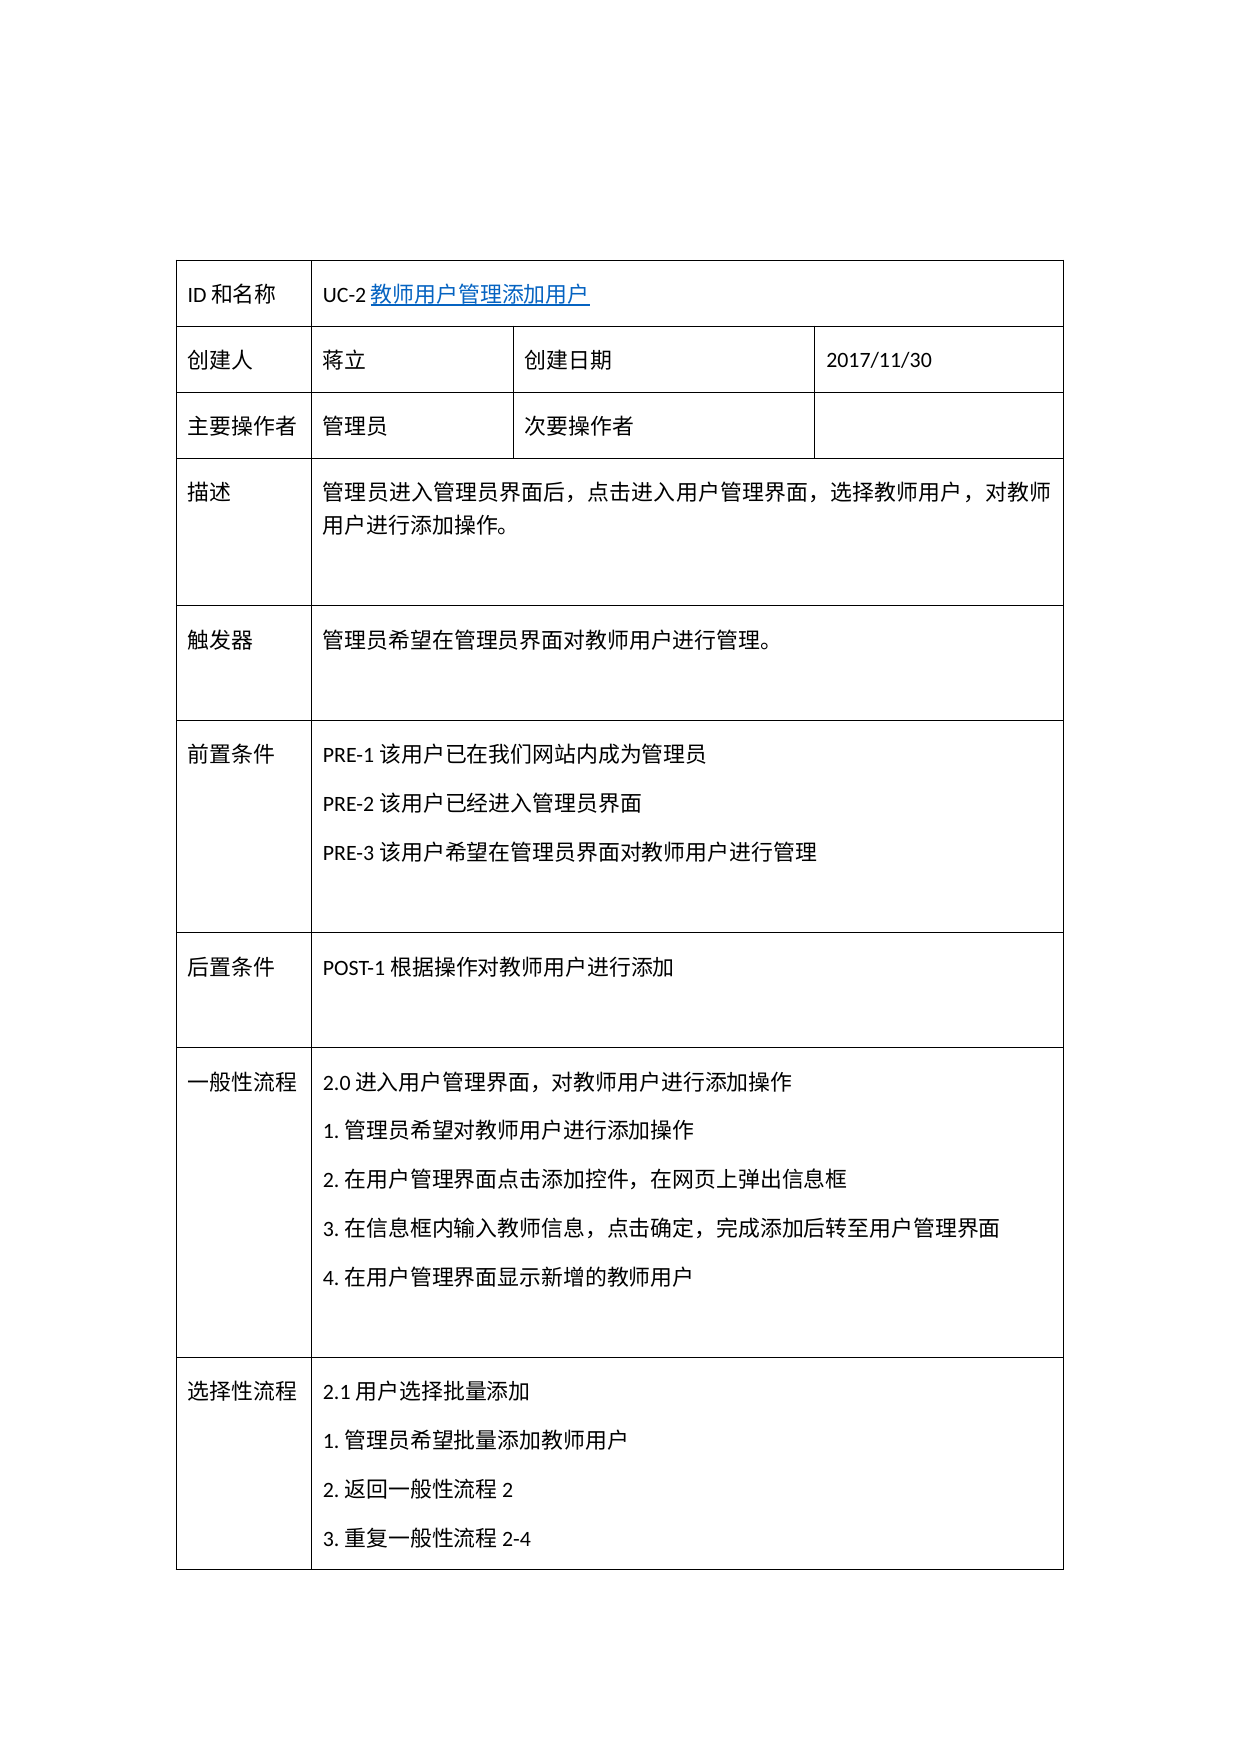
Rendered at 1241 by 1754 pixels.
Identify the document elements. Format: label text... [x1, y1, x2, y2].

table_cell 管理员希望在管理员界面对教师用户进行管理。 [312, 606, 1063, 720]
table_cell 创建日期 [514, 327, 814, 392]
table_cell 蒋立 [312, 327, 513, 392]
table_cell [312, 1358, 1063, 1569]
table_cell 2.0进入用户管理界面，对教师用户进行添加操作 管理员希望对教师用户进行添加操作 在用户管理界面点击添加控件，在网页上弹出信息框 在信息框内输入教师信息，点击确定，完成添加后转至用户管理界面 在用户管理界面显示新增的教师用户 [312, 1048, 1063, 1357]
table_cell 主要操作者 [177, 393, 311, 458]
table_cell 选择性流程 [177, 1358, 311, 1569]
table_cell 后置条件 [177, 933, 311, 1047]
table_cell 描述 [177, 459, 311, 605]
table_cell 一般性流程 [177, 1048, 311, 1357]
table_header ID和名称 [177, 261, 311, 326]
table_cell 2017/11/30 [815, 327, 1063, 392]
table_cell PRE-1 该用户已在我们网站内成为管理员 PRE-2 该用户已经进入管理员界面 PRE-3 该用户希望在管理员界面对教师用户进行管理 [312, 721, 1063, 932]
table_cell 管理员 [312, 393, 513, 458]
table_cell POST-1 根据操作对教师用户进行添加 [312, 933, 1063, 1047]
table_cell [815, 393, 1063, 458]
table_cell 管理员进入管理员界面后，点击进入用户管理界面，选择教师用户，对教师用户进行添加操作。 [312, 459, 1063, 605]
table_cell 前置条件 [177, 721, 311, 932]
table_cell 次要操作者 [514, 393, 814, 458]
table_header UC-2教师用户管理添加用户 [312, 261, 1063, 326]
table_cell 触发器 [177, 606, 311, 720]
table_cell 创建人 [177, 327, 311, 392]
